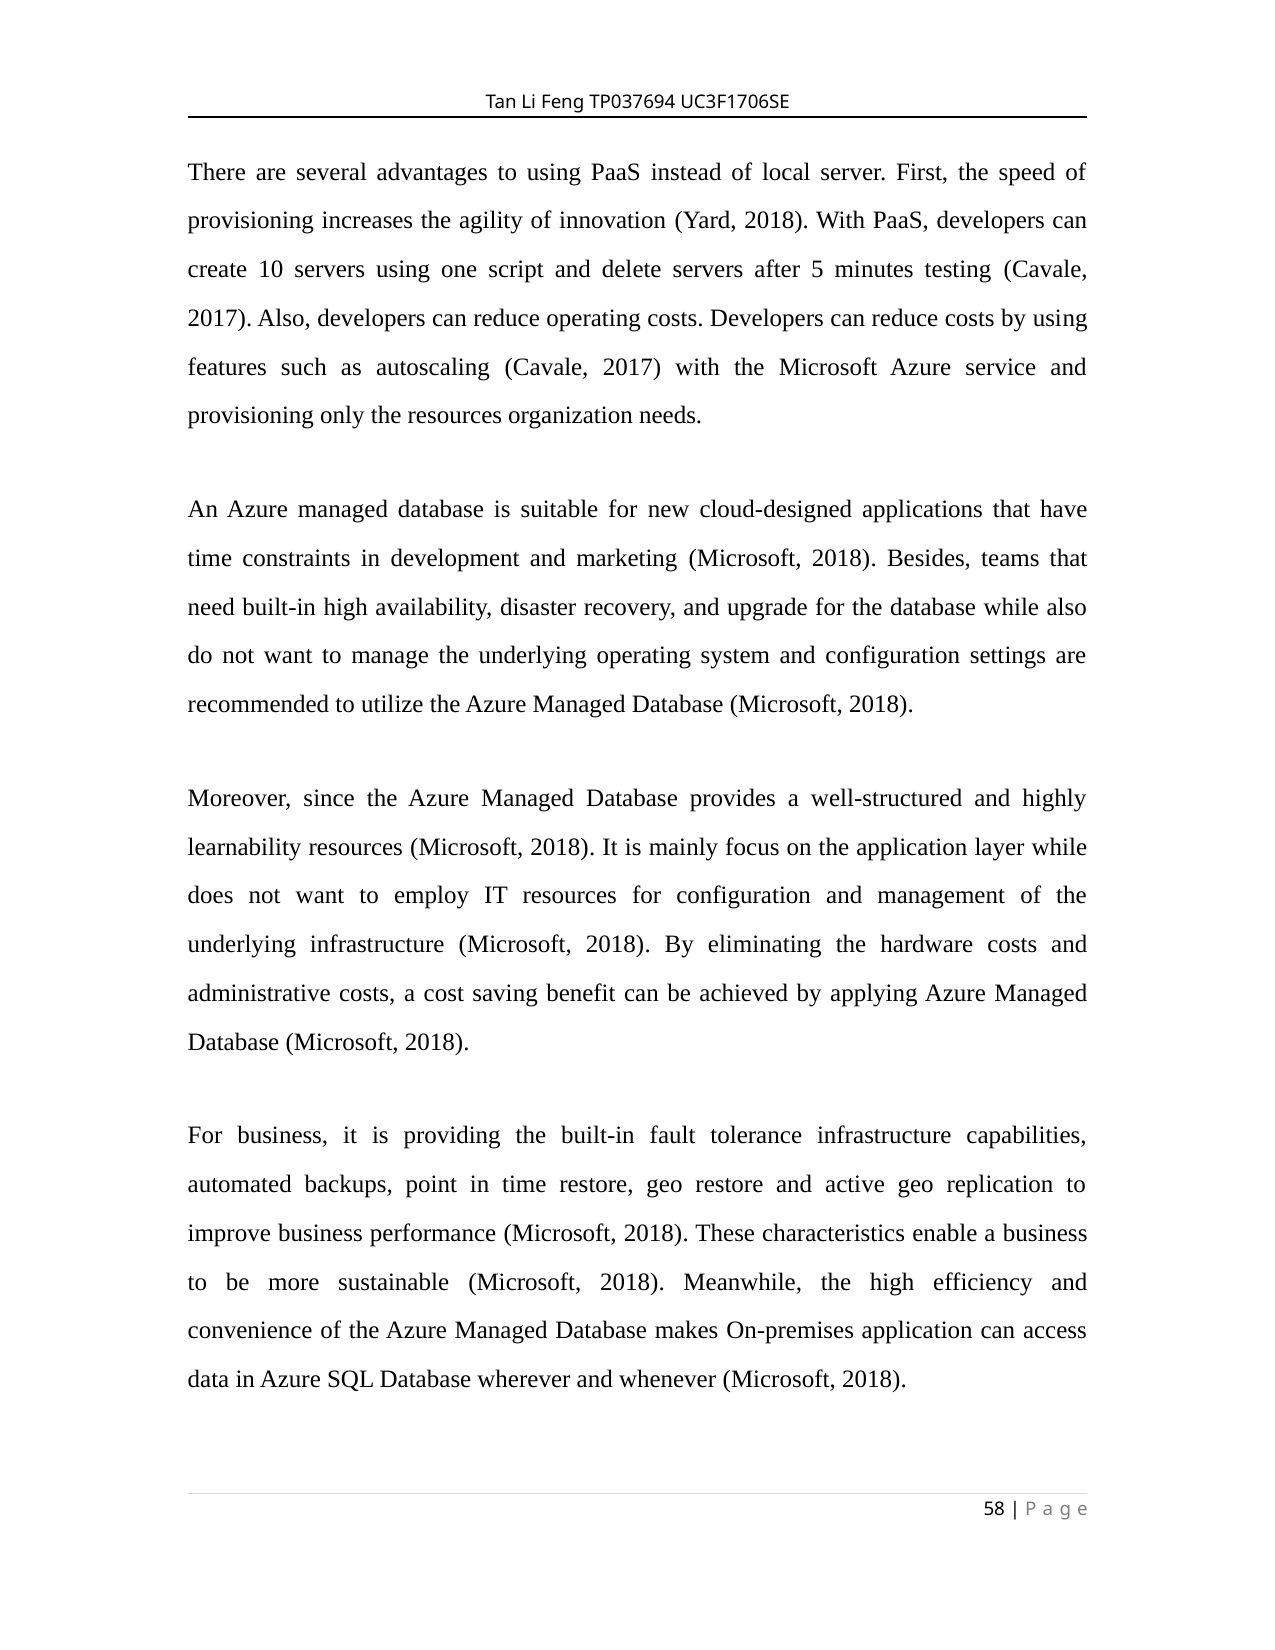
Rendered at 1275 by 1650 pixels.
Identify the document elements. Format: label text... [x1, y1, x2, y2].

text Moreover, since the Azure Managed Database provides a well-structured and highly learnability resources. It is mainly focus on the application layer while does not want to employ IT resources for configuration and management of the underlying infrastructure. By eliminating the hardware costs and administrative costs, a cost saving benefit can be achieved by applying Azure Managed Database. [187, 781, 1087, 1057]
text There are several advantages to using PaaS instead of local server. First, the speed of provisioning increases the agility of innovation . With PaaS, developers can create 10 servers using one script and delete servers after 5 minutes testing. Also, developers can reduce operating costs. Developers can reduce costs by using features such as autoscaling with the Microsoft Azure service and provisioning only the resources organization needs. [187, 155, 1087, 431]
text For business, it is providing the built-in fault tolerance infrastructure capabilities, automated backups, point in time restore, geo restore and active geo replication to improve business performance. These characteristics enable a business to be more sustainable. Meanwhile, the high efficiency and convenience of the Azure Managed Database makes On-premises application can access data in Azure SQL Database wherever and whenever. [187, 1119, 1087, 1395]
text An Azure managed database is suitable for new cloud-designed applications that have time constraints in development and marketing. Besides, teams that need built-in high availability, disaster recovery, and upgrade for the database while also do not want to manage the underlying operating system and configuration settings are recommended to utilize the Azure Managed Database. [187, 492, 1087, 720]
